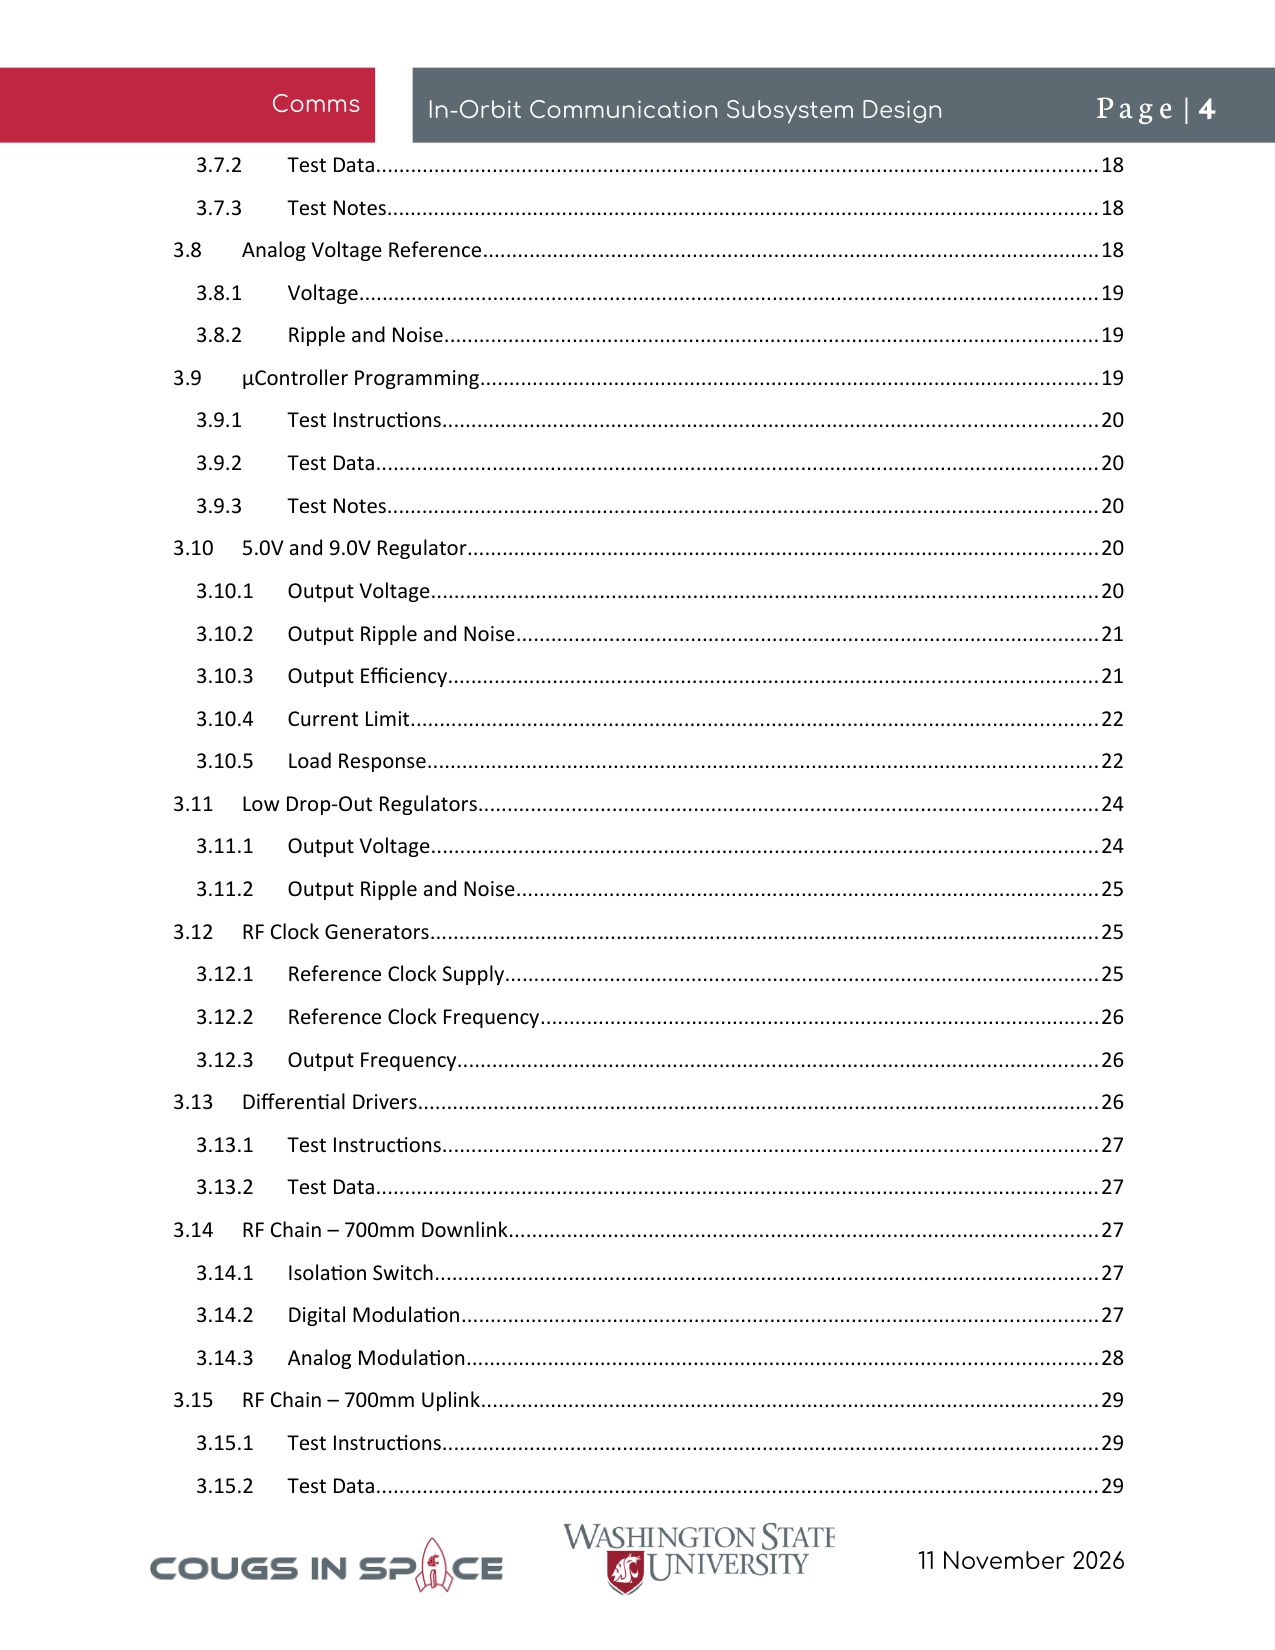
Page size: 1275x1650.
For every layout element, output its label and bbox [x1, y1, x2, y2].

picture [150, 1537, 503, 1594]
picture [562, 1522, 835, 1594]
